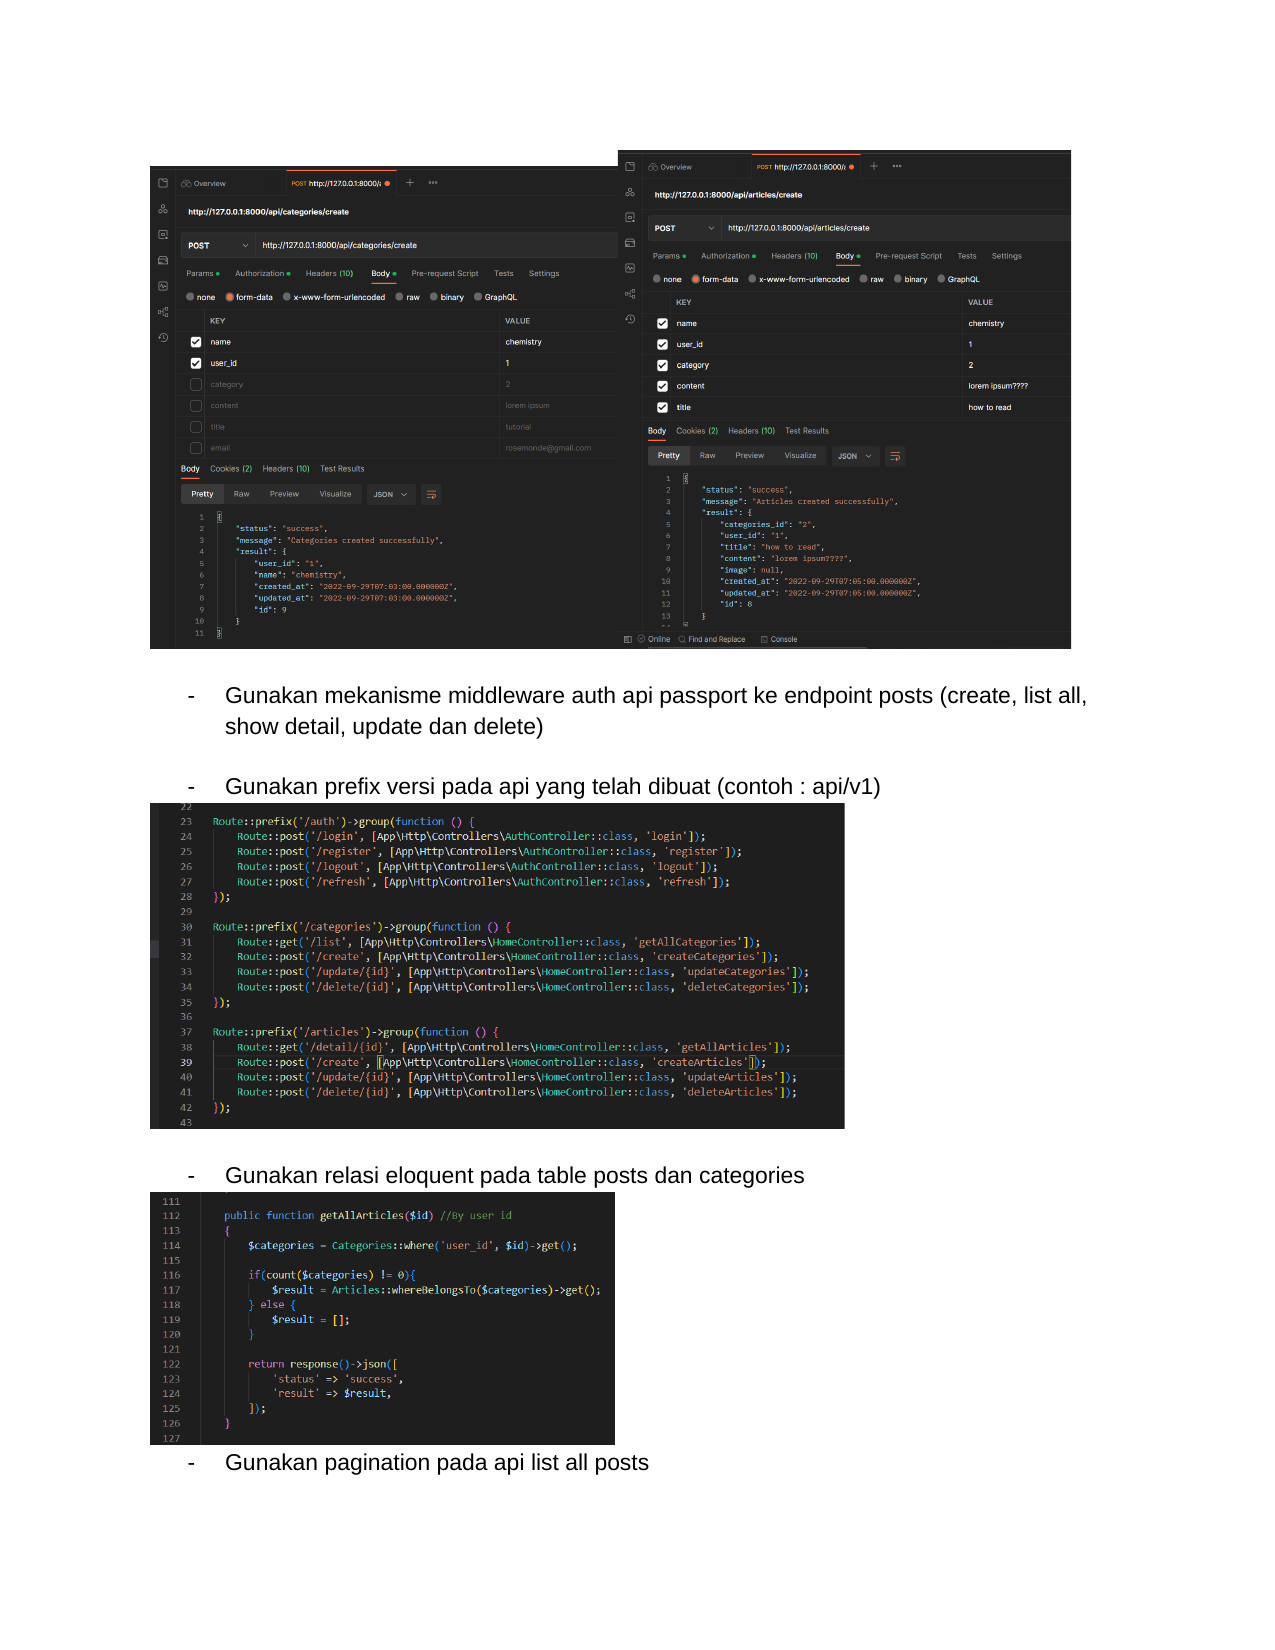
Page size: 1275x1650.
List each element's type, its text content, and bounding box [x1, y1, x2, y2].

list Gunakan mekanisme middleware auth api passport ke endpoint posts (create, list all, show detail, update dan delete) [187, 682, 1125, 739]
list Gunakan prefix versi pada api yang telah dibuat (contoh : api/v1) [187, 773, 1125, 799]
picture [150, 150, 1072, 649]
picture [150, 1192, 615, 1445]
picture [150, 803, 845, 1129]
list Gunakan relasi eloquent pada table posts dan categories [187, 1162, 1125, 1188]
list Gunakan pagination pada api list all posts [187, 1449, 1125, 1475]
